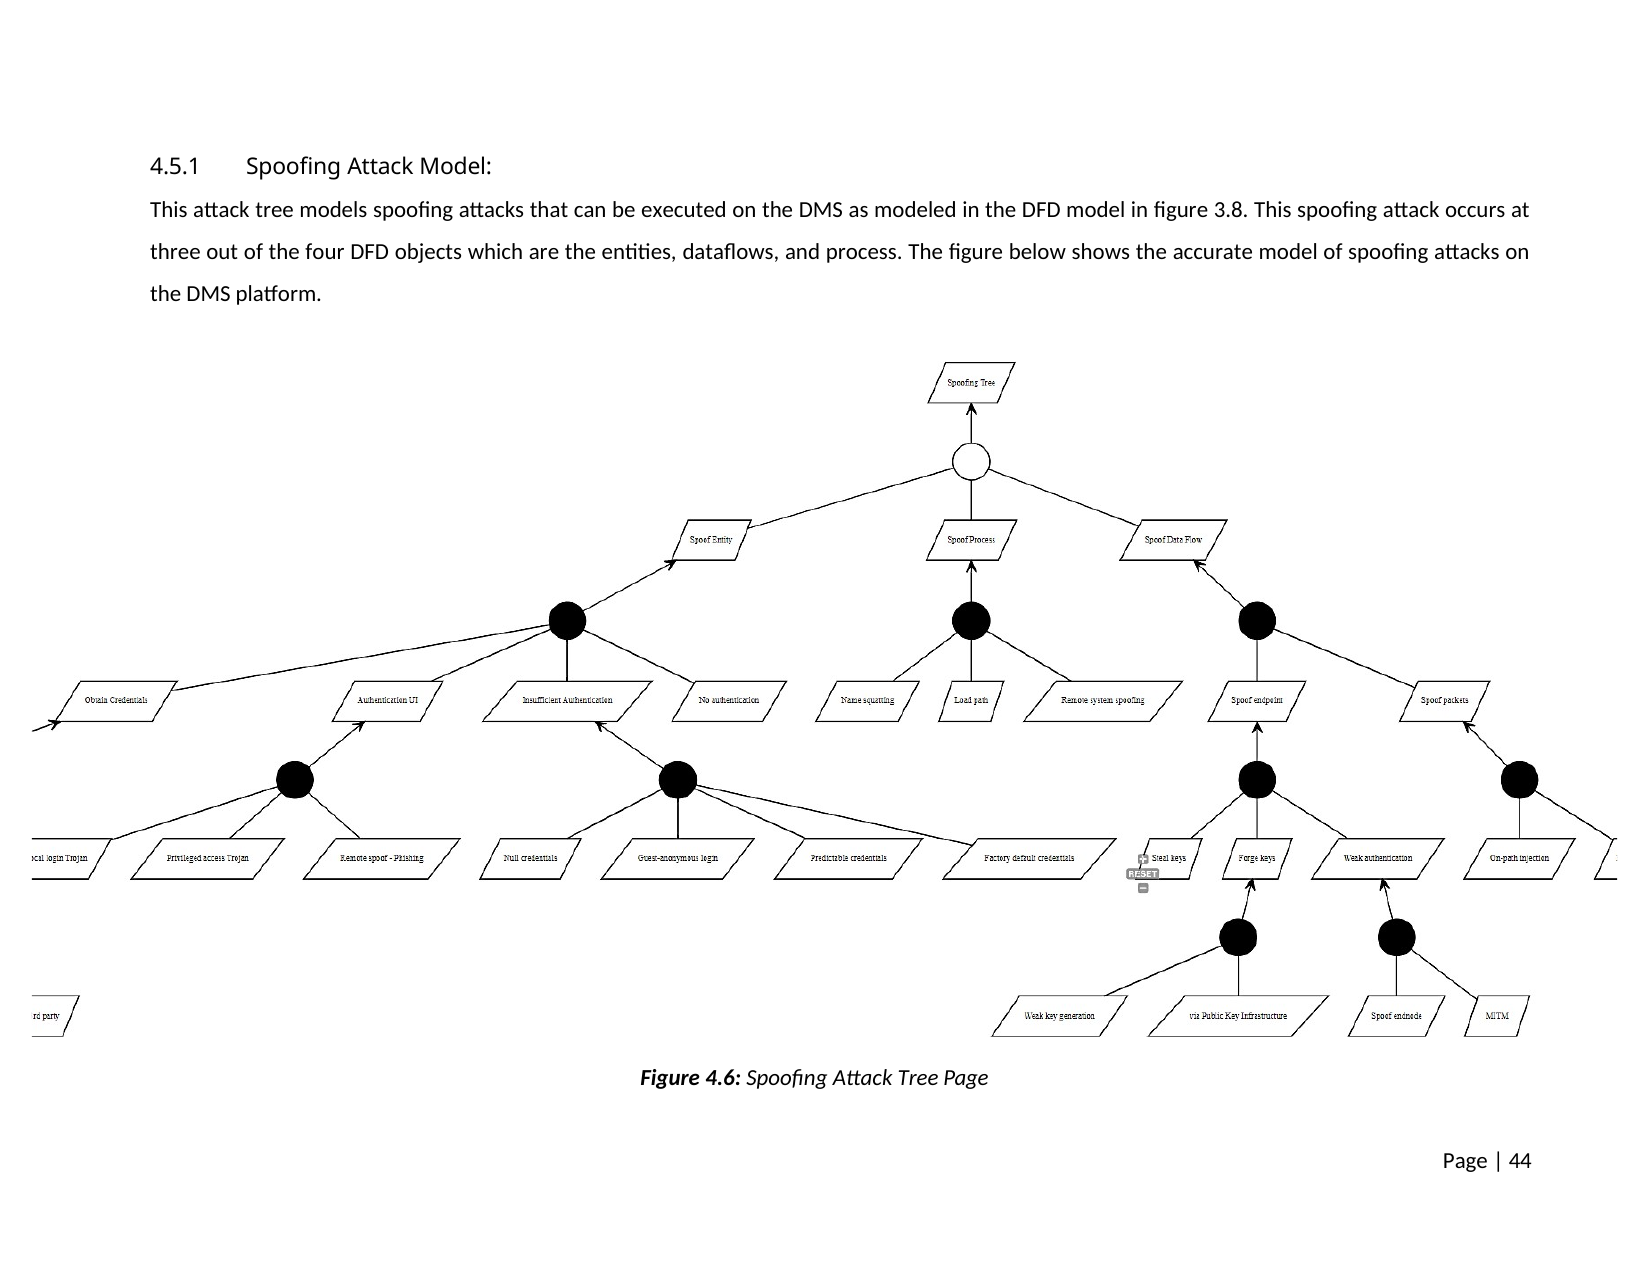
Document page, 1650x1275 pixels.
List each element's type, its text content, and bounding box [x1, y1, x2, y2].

picture [31, 361, 1618, 1037]
text Figure 4.6: Spoofing Attack Tree Page [556, 1063, 1073, 1091]
text This attack tree models spoofing attacks that can be executed on the DMS as modeled in the DFD model in figure 3.8. This spoofing attack occurs at three out of the four DFD objects which are the entities, dataflows, and process. The figure below shows the accurate model of spoofing attacks on the DMS platform. [150, 195, 1532, 307]
list Spoofing Attack Model: [150, 150, 1629, 181]
